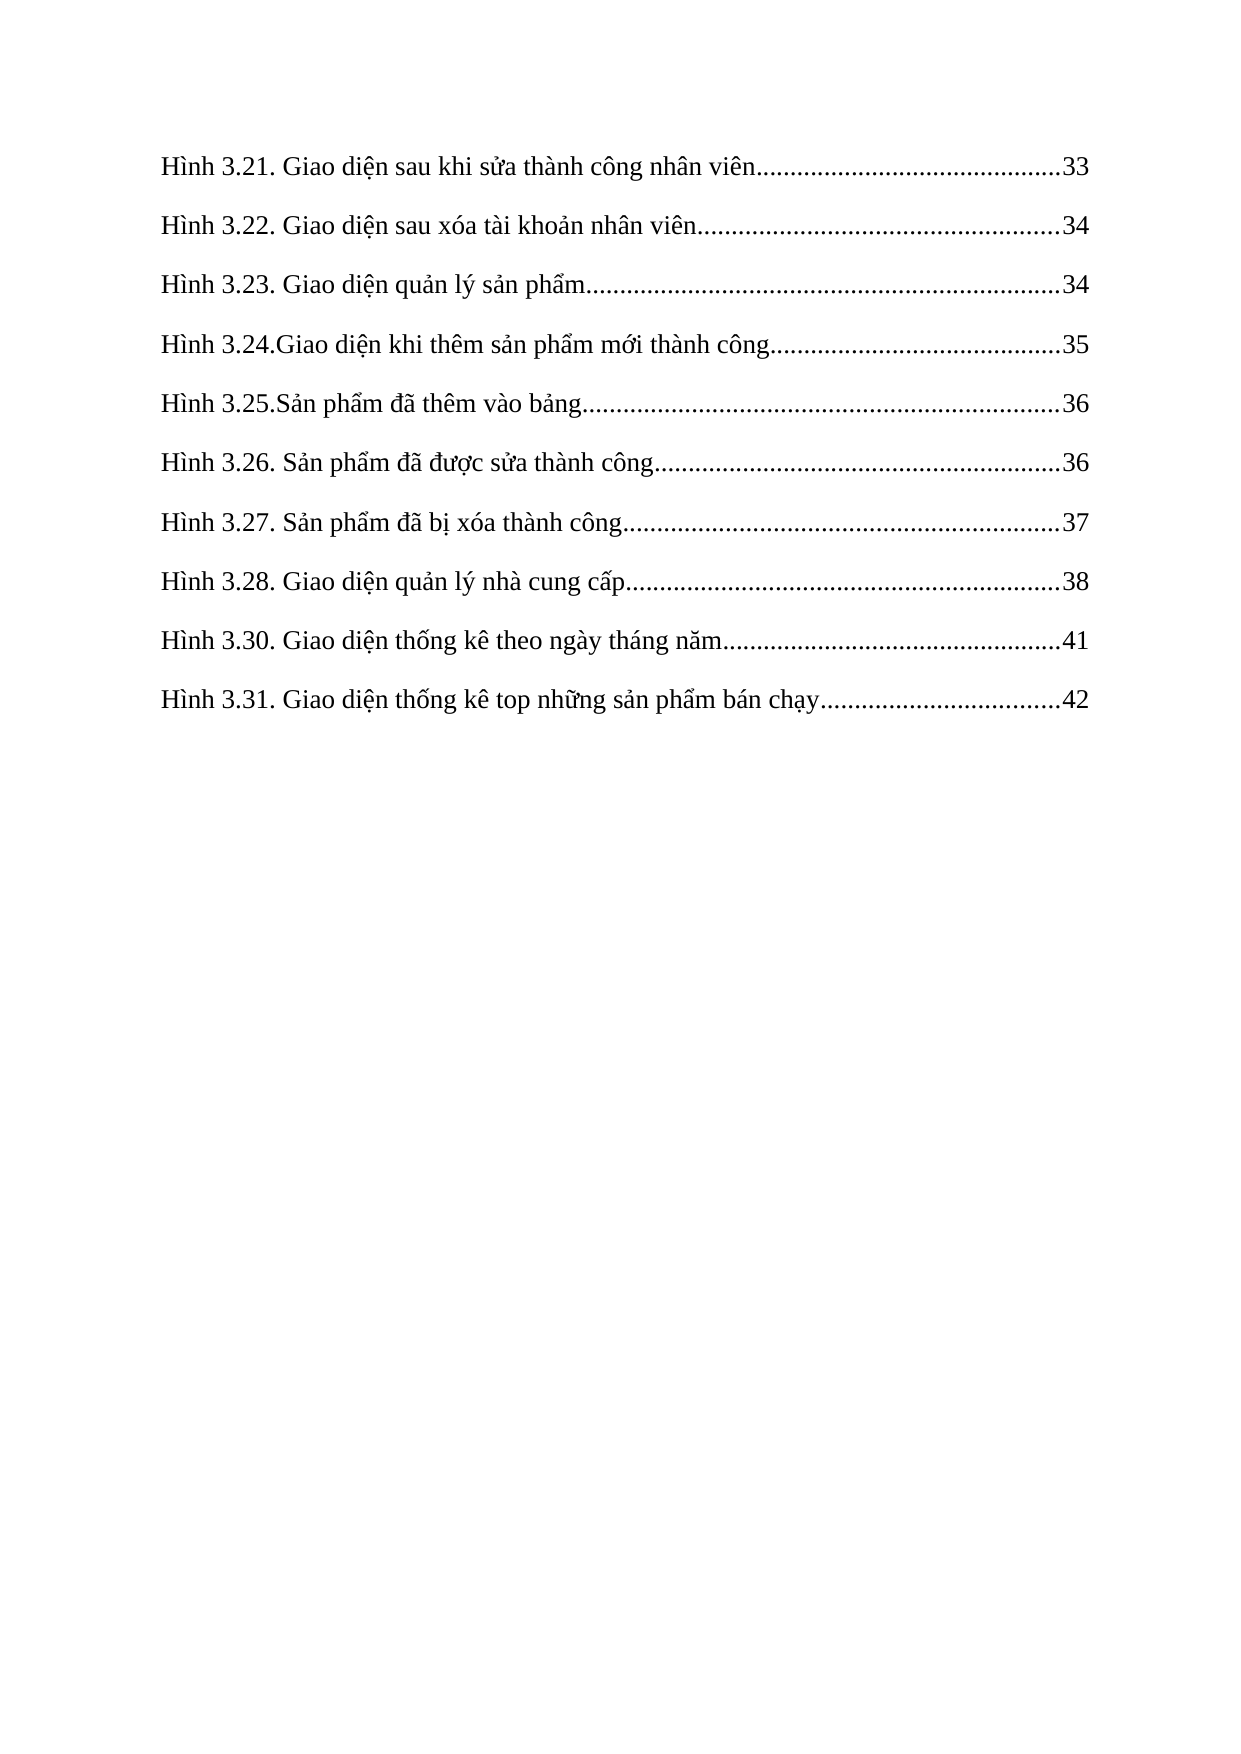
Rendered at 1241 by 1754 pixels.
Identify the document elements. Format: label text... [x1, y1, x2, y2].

text Hình 3.30. Giao diện thống kê theo ngày tháng năm 41 [161, 624, 1090, 655]
text Hình 3.21. Giao diện sau khi sửa thành công nhân viên 33 [161, 150, 1090, 181]
text Hình 3.25.Sản phẩm đã thêm vào bảng 36 [161, 387, 1090, 418]
text Hình 3.22. Giao diện sau xóa tài khoản nhân viên 34 [161, 209, 1090, 240]
text Hình 3.31. Giao diện thống kê top những sản phẩm bán chạy 42 [161, 683, 1090, 714]
text Hình 3.26. Sản phẩm đã được sửa thành công 36 [161, 446, 1090, 477]
text Hình 3.27. Sản phẩm đã bị xóa thành công 37 [161, 506, 1090, 537]
text Hình 3.24.Giao diện khi thêm sản phẩm mới thành công 35 [161, 328, 1090, 359]
text Hình 3.28. Giao diện quản lý nhà cung cấp 38 [161, 565, 1090, 596]
text Hình 3.23. Giao diện quản lý sản phẩm 34 [161, 268, 1090, 300]
